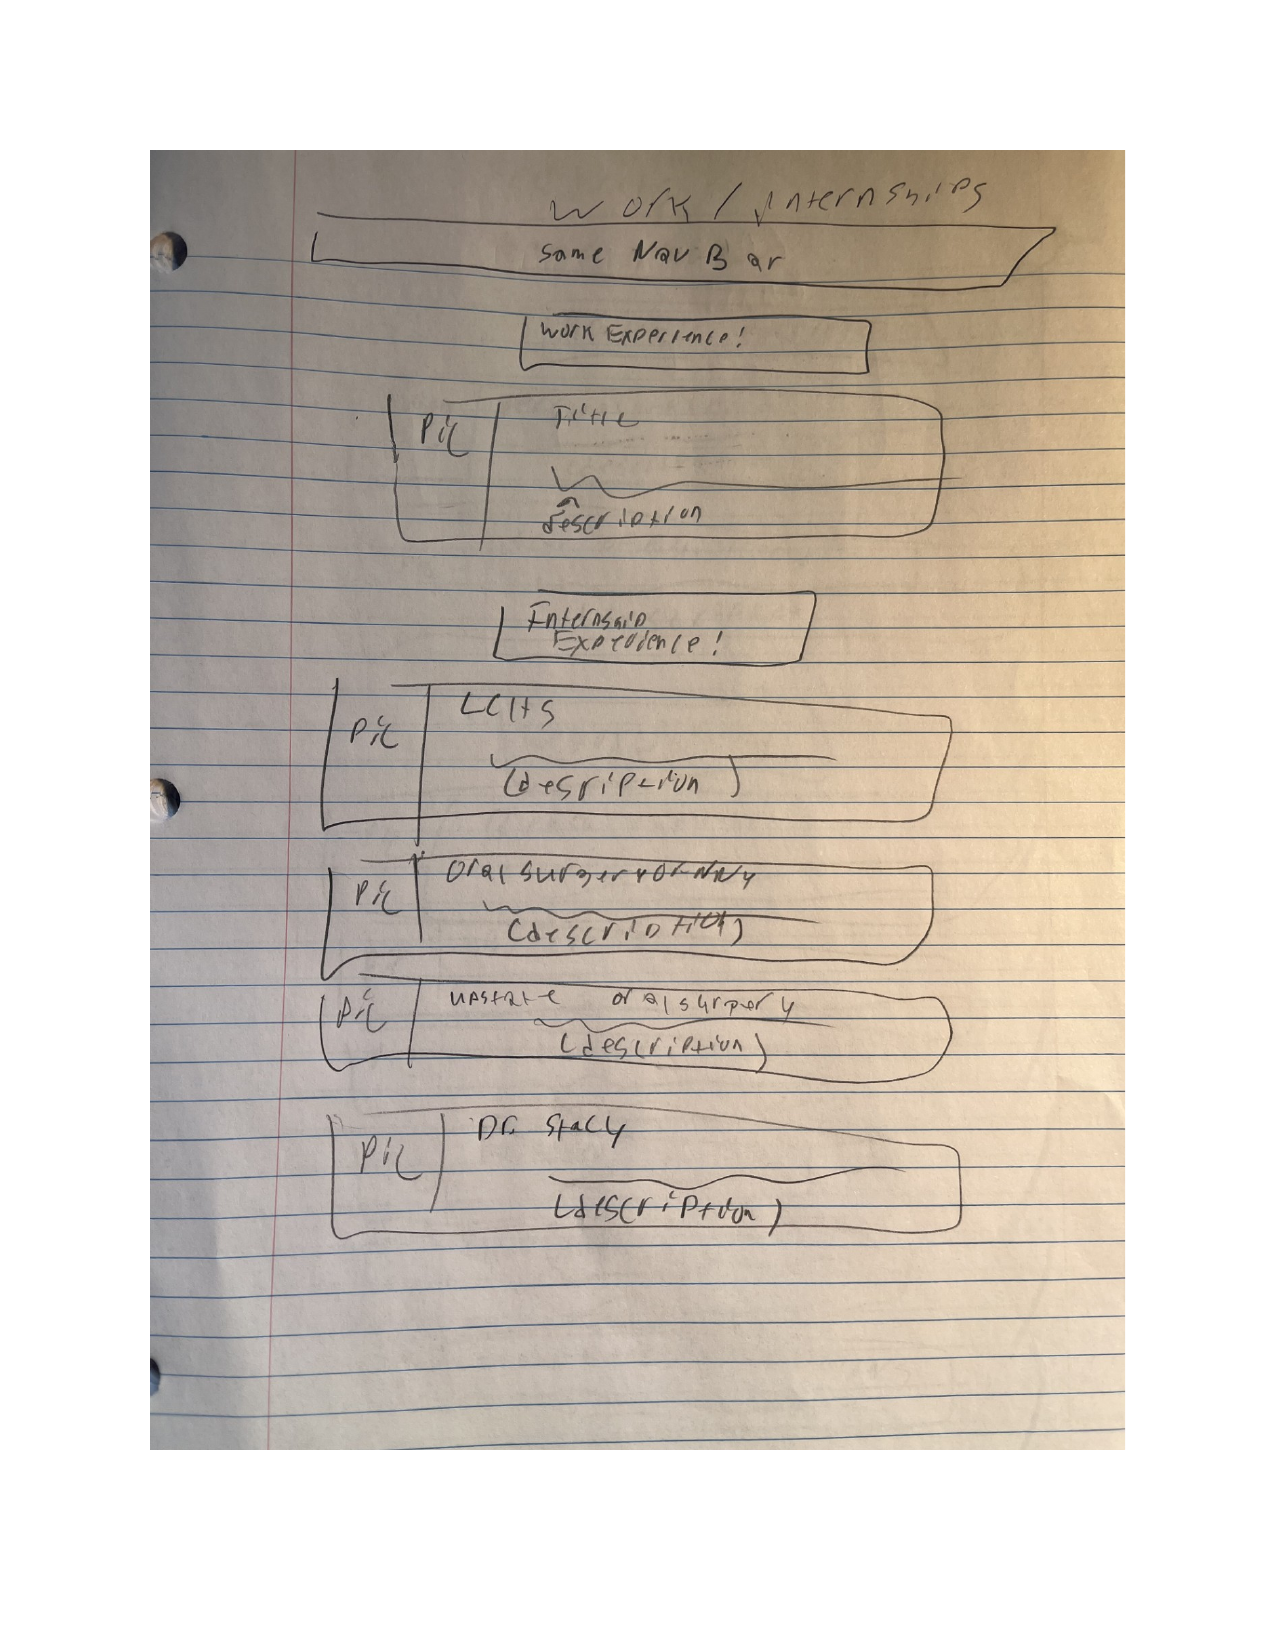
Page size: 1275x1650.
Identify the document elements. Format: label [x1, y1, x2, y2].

picture [150, 150, 1125, 1450]
